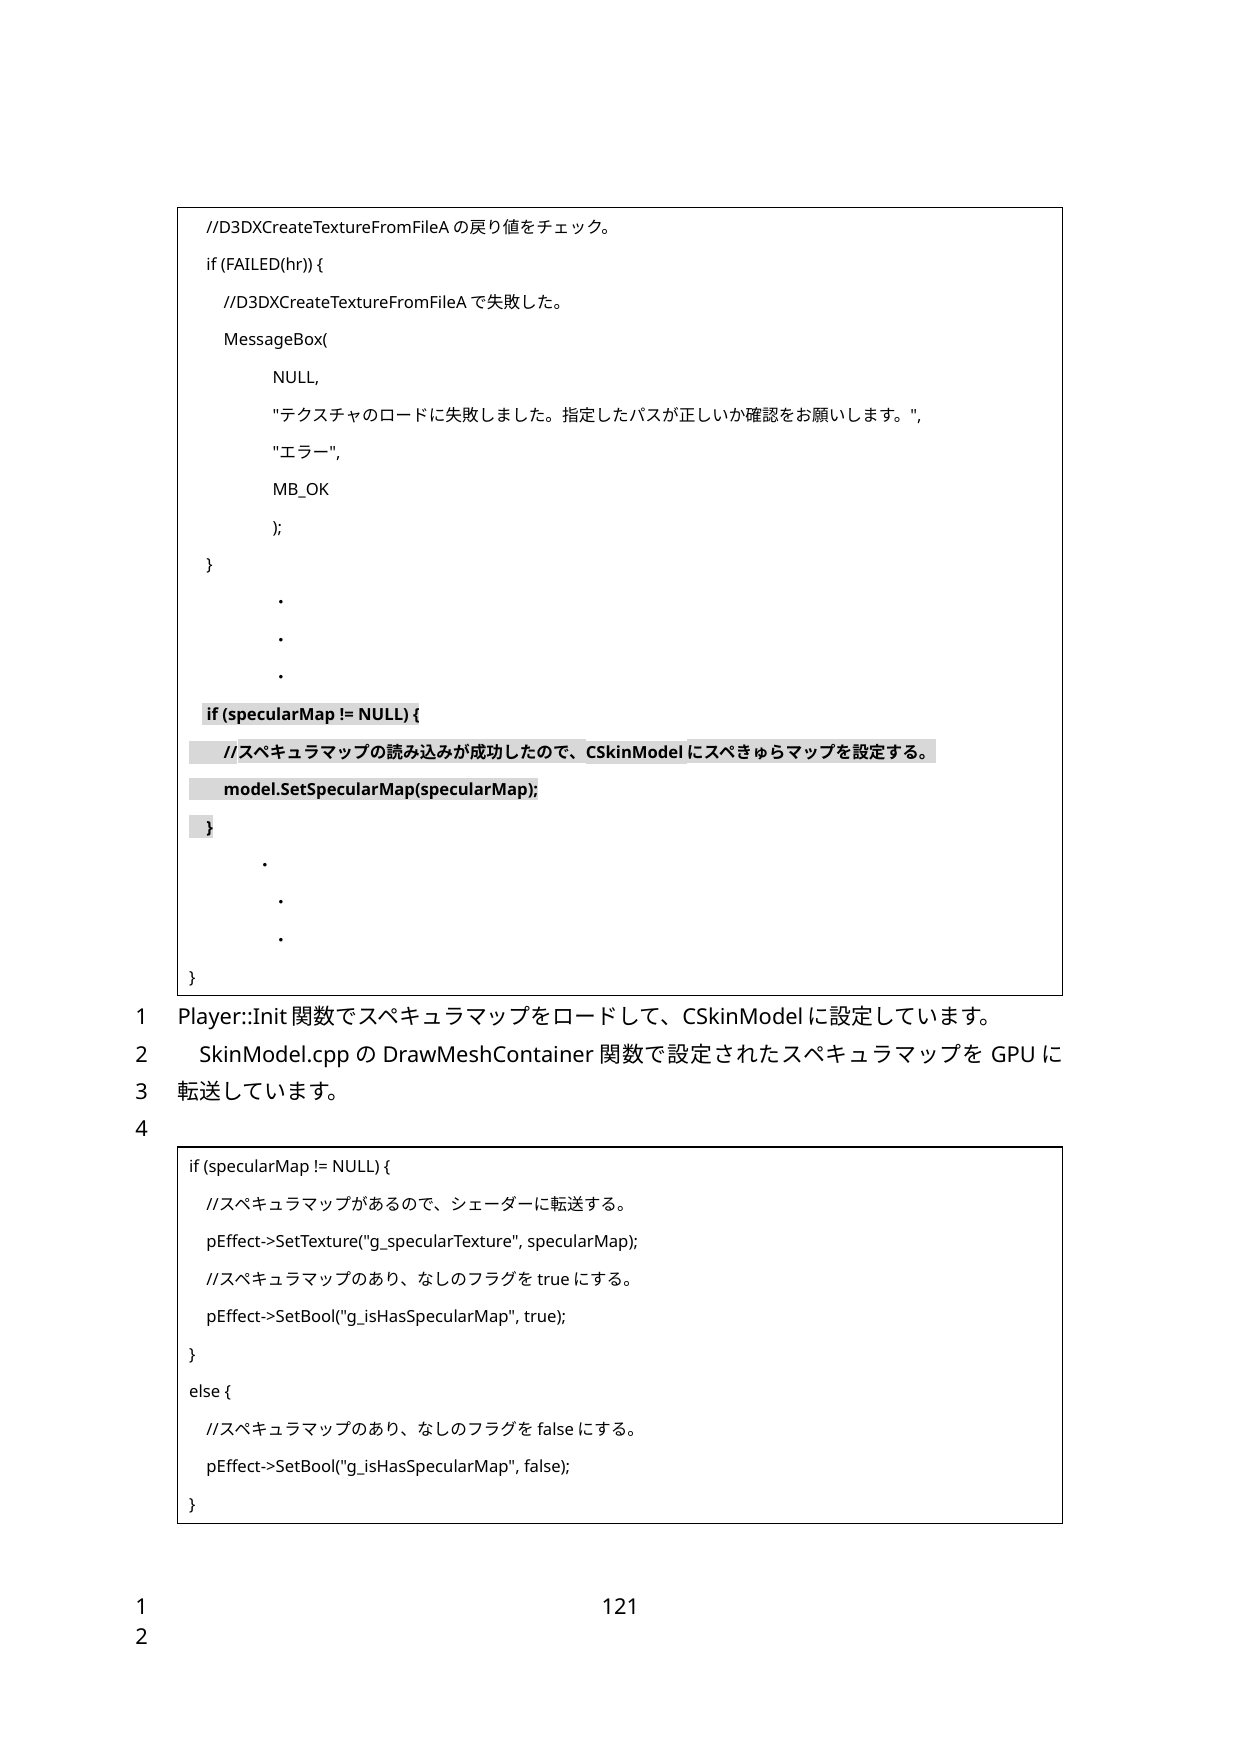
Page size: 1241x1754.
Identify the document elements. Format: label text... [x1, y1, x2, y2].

text SkinModel.cppのDrawMeshContainer関数で設定されたスペキュラマップをGPUに転送しています。 [177, 1034, 1063, 1109]
text Player::Init関数でスペキュラマップをロードして、CSkinModelに設定しています。 [177, 996, 1063, 1034]
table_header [178, 208, 1062, 995]
table_header if (specularMap != NULL) { //スペキュラマップがあるので、シェーダーに転送する。 pEffect->SetTexture("g_specularTexture", specularMap); //スペキュラマップのあり、なしのフラグをtrueにする。 pEffect->SetBool("g_isHasSpecularMap", true); } else { //スペキュラマップのあり、なしのフラグをfalseにする。 pEffect->SetBool("g_isHasSpecularMap", false); } [178, 1148, 1062, 1522]
